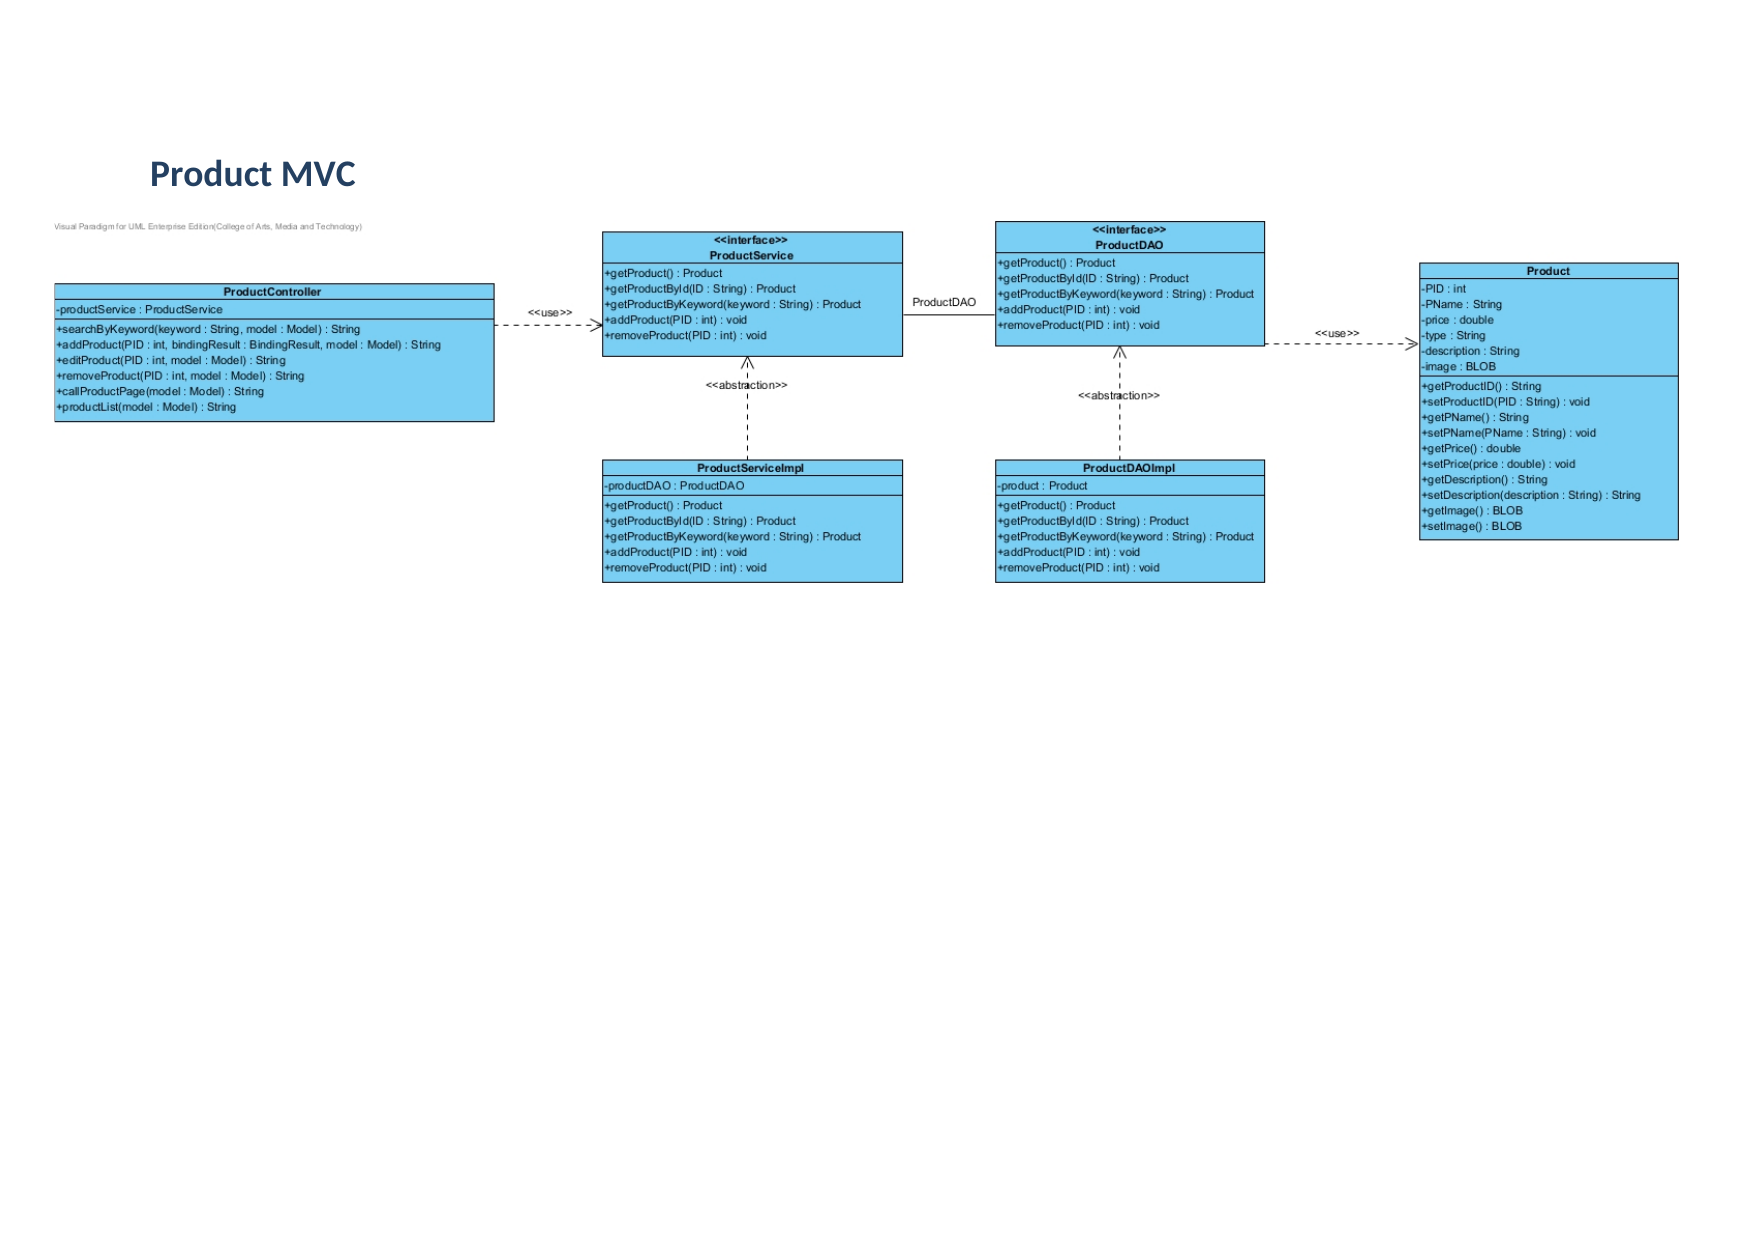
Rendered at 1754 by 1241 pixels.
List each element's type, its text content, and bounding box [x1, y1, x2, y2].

picture [54, 220, 1682, 586]
text Product MVC [150, 150, 1604, 196]
